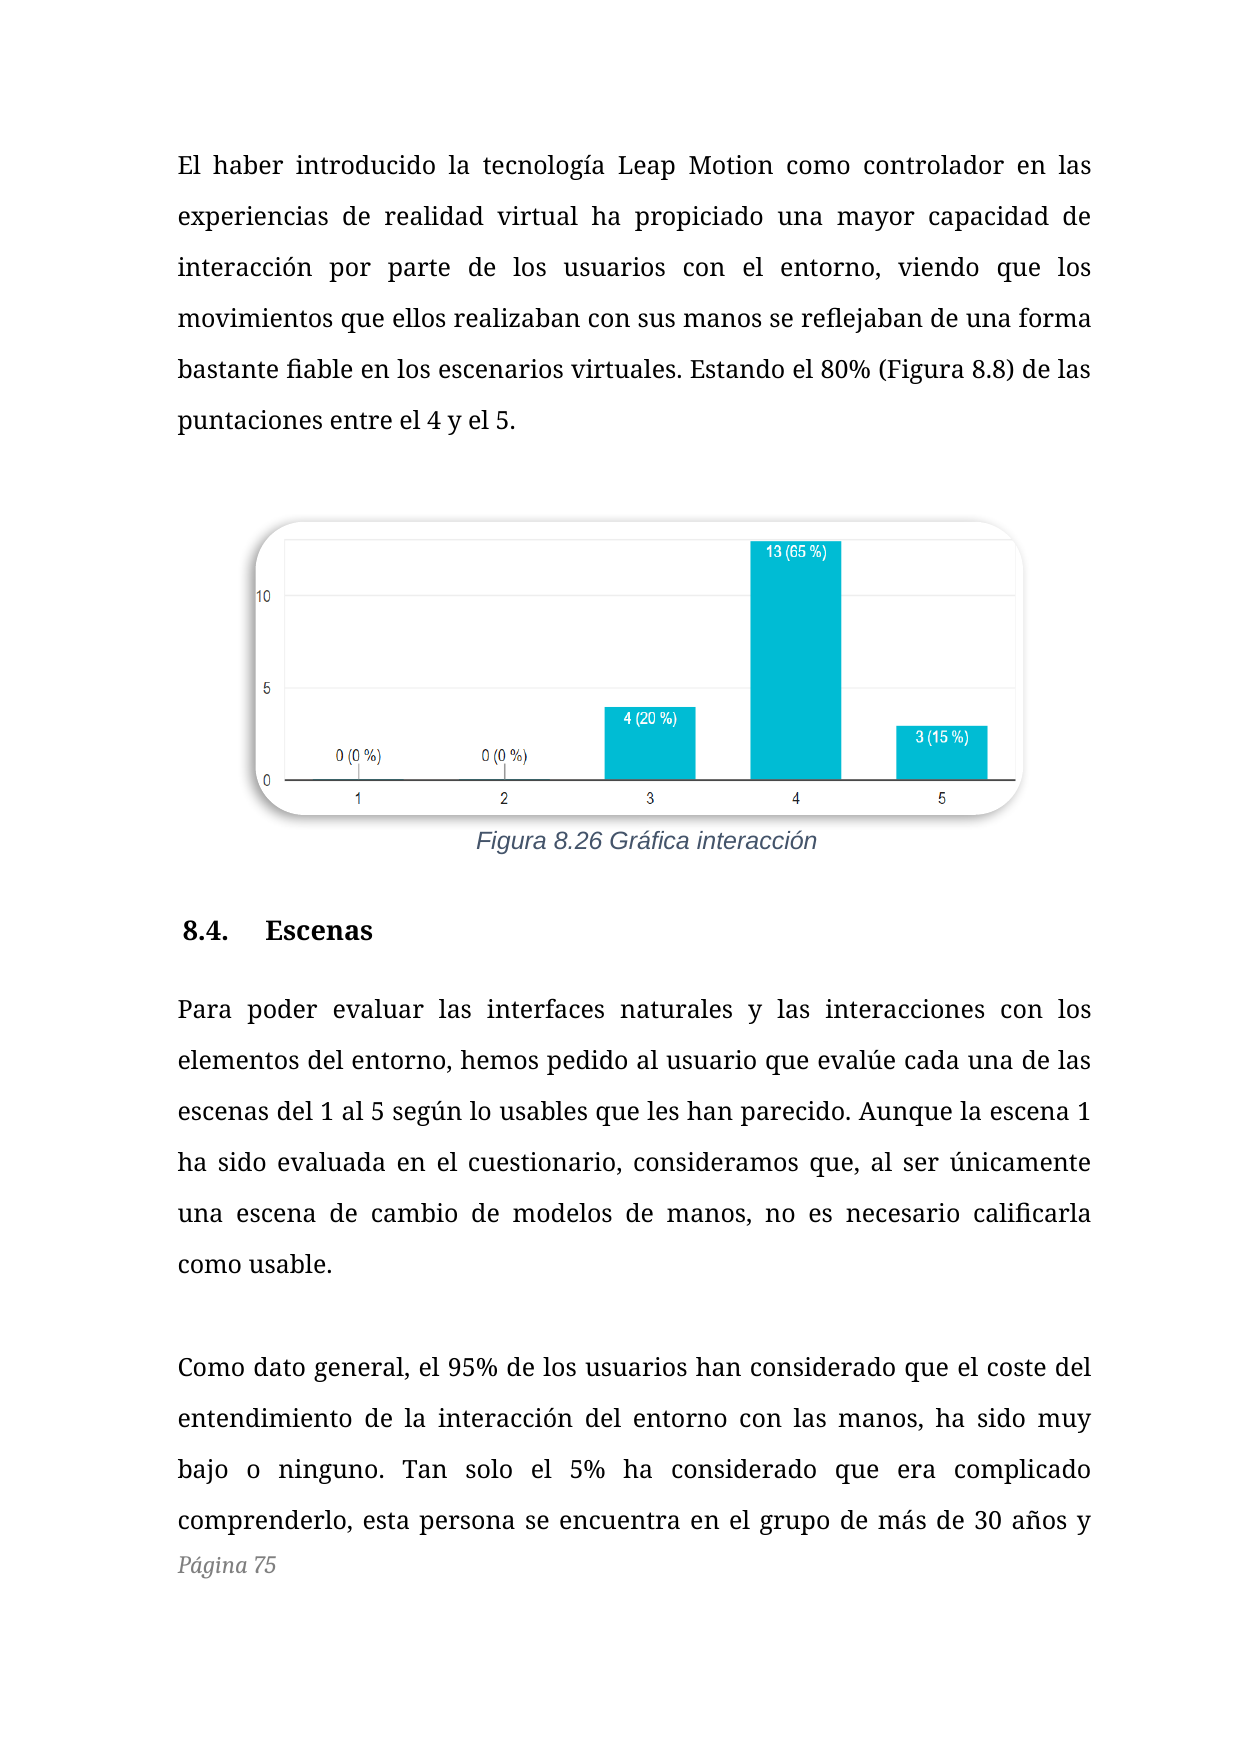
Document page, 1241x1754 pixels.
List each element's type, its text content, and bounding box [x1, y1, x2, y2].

picture [255, 521, 1024, 815]
text Para poder evaluar las interfaces naturales y las interacciones con los elementos del entorno, hemos pedido al usuario que evalúe cada una de las escenas del 1 al 5 según lo usables que les han parecido. Aunque la escena 1 ha sido evaluada en el cuestionario, consideramos que, al ser únicamente una escena de cambio de modelos de manos, no es necesario calificarla como usable. [177, 992, 1092, 1281]
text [177, 1349, 1092, 1536]
text El haber introducido la tecnología Leap Motion como controlador en las experiencias de realidad virtual ha propiciado una mayor capacidad de interacción por parte de los usuarios con el entorno, viendo que los movimientos que ellos realizaban con sus manos se reflejaban de una forma bastante fiable en los escenarios virtuales. Estando el 80% (Figura 8.8) de las puntaciones entre el 4 y el 5. [177, 148, 1092, 437]
